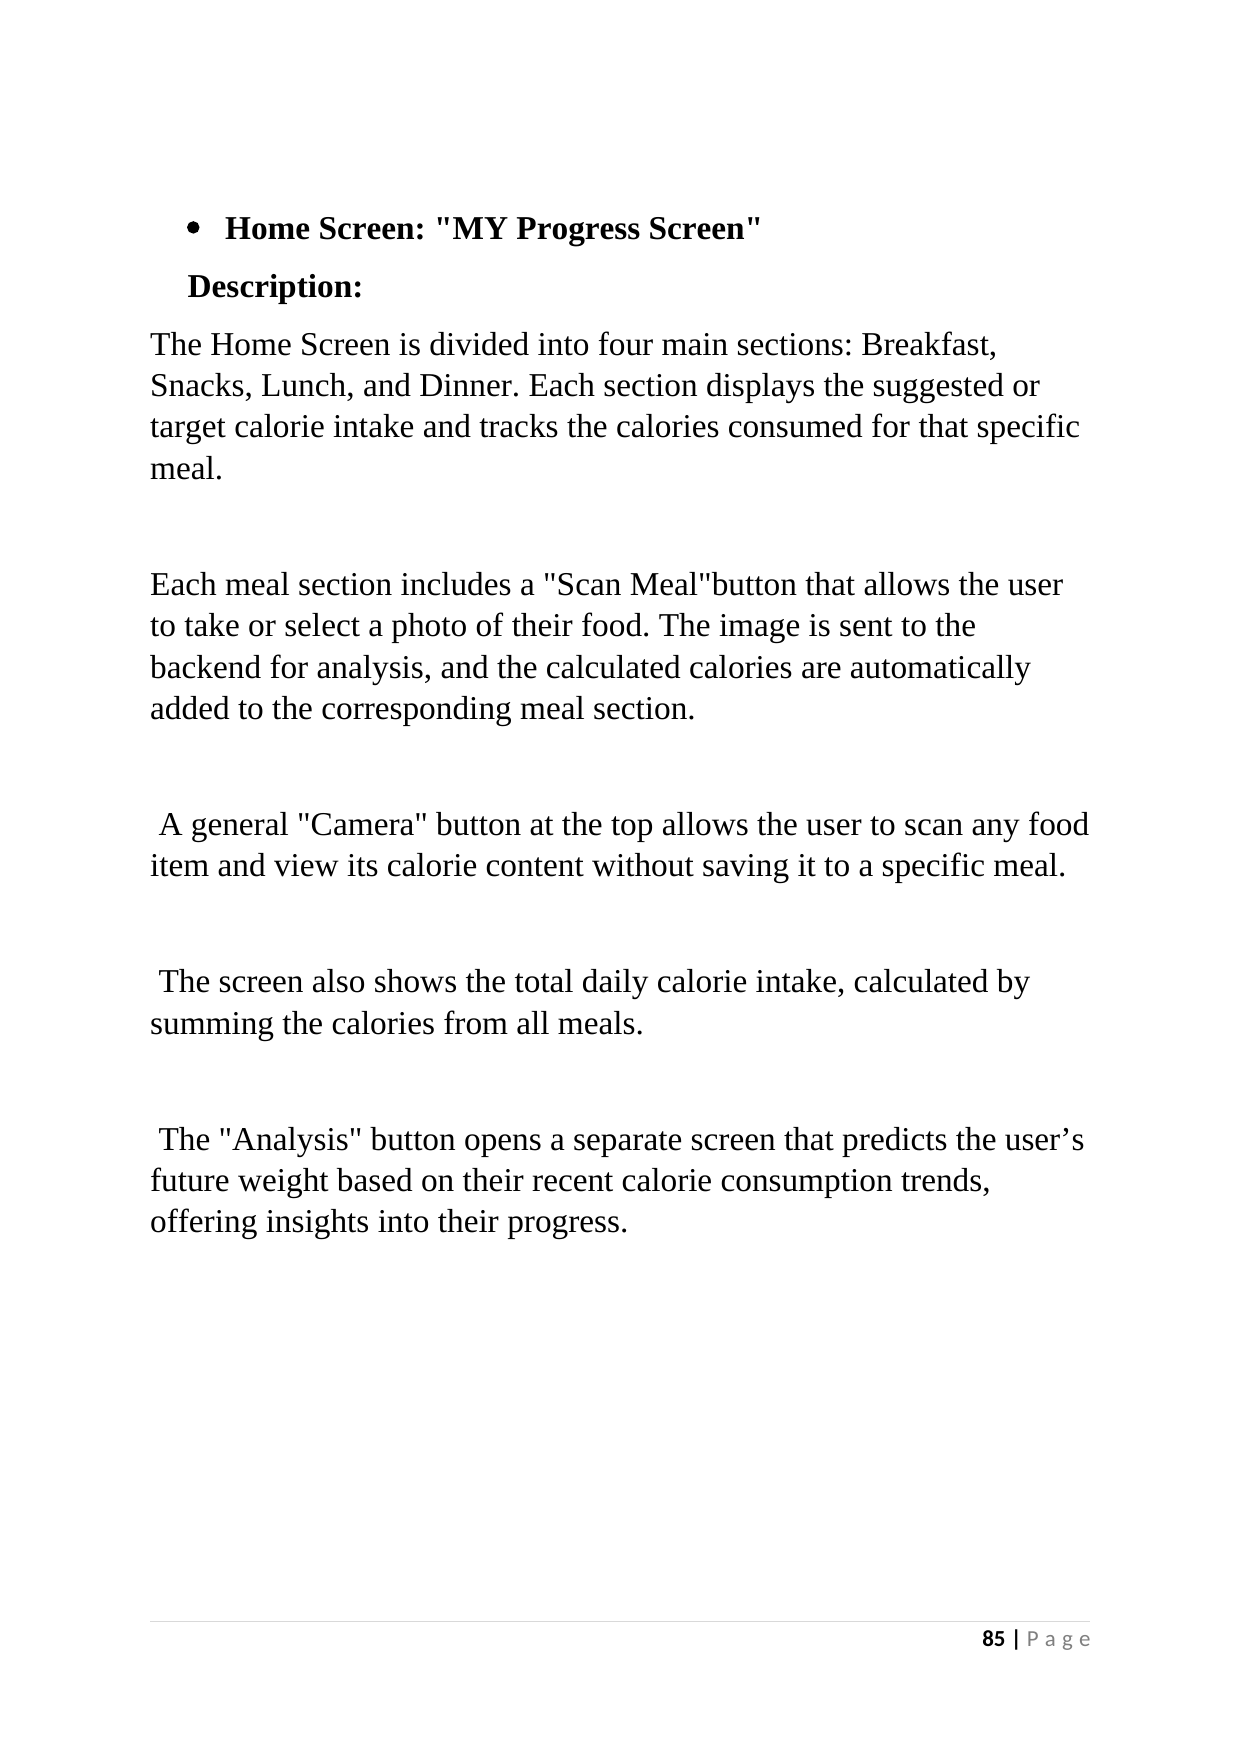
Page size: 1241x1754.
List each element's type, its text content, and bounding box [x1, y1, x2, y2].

text Description: [187, 266, 1090, 304]
text Each meal section includes a "Scan Meal"button that allows the user to take or select a photo of their food. The image is sent to the backend for analysis, and the calculated calories are automatically added to the corresponding meal section. [150, 564, 1090, 727]
list Home Screen: "MY Progress Screen" [187, 208, 1090, 246]
text The "Analysis" button opens a separate screen that predicts the user’s future weight based on their recent calorie consumption trends, offering insights into their progress. [150, 1119, 1090, 1240]
text The screen also shows the total daily calorie intake, calculated by summing the calories from all meals. [150, 962, 1090, 1041]
text The Home Screen is divided into four main sections: Breakfast, Snacks, Lunch, and Dinner. Each section displays the suggested or target calorie intake and tracks the calories consumed for that specific meal. [150, 324, 1090, 486]
text A general "Camera" button at the top allows the user to scan any food item and view its calorie content without saving it to a specific meal. [150, 804, 1090, 884]
